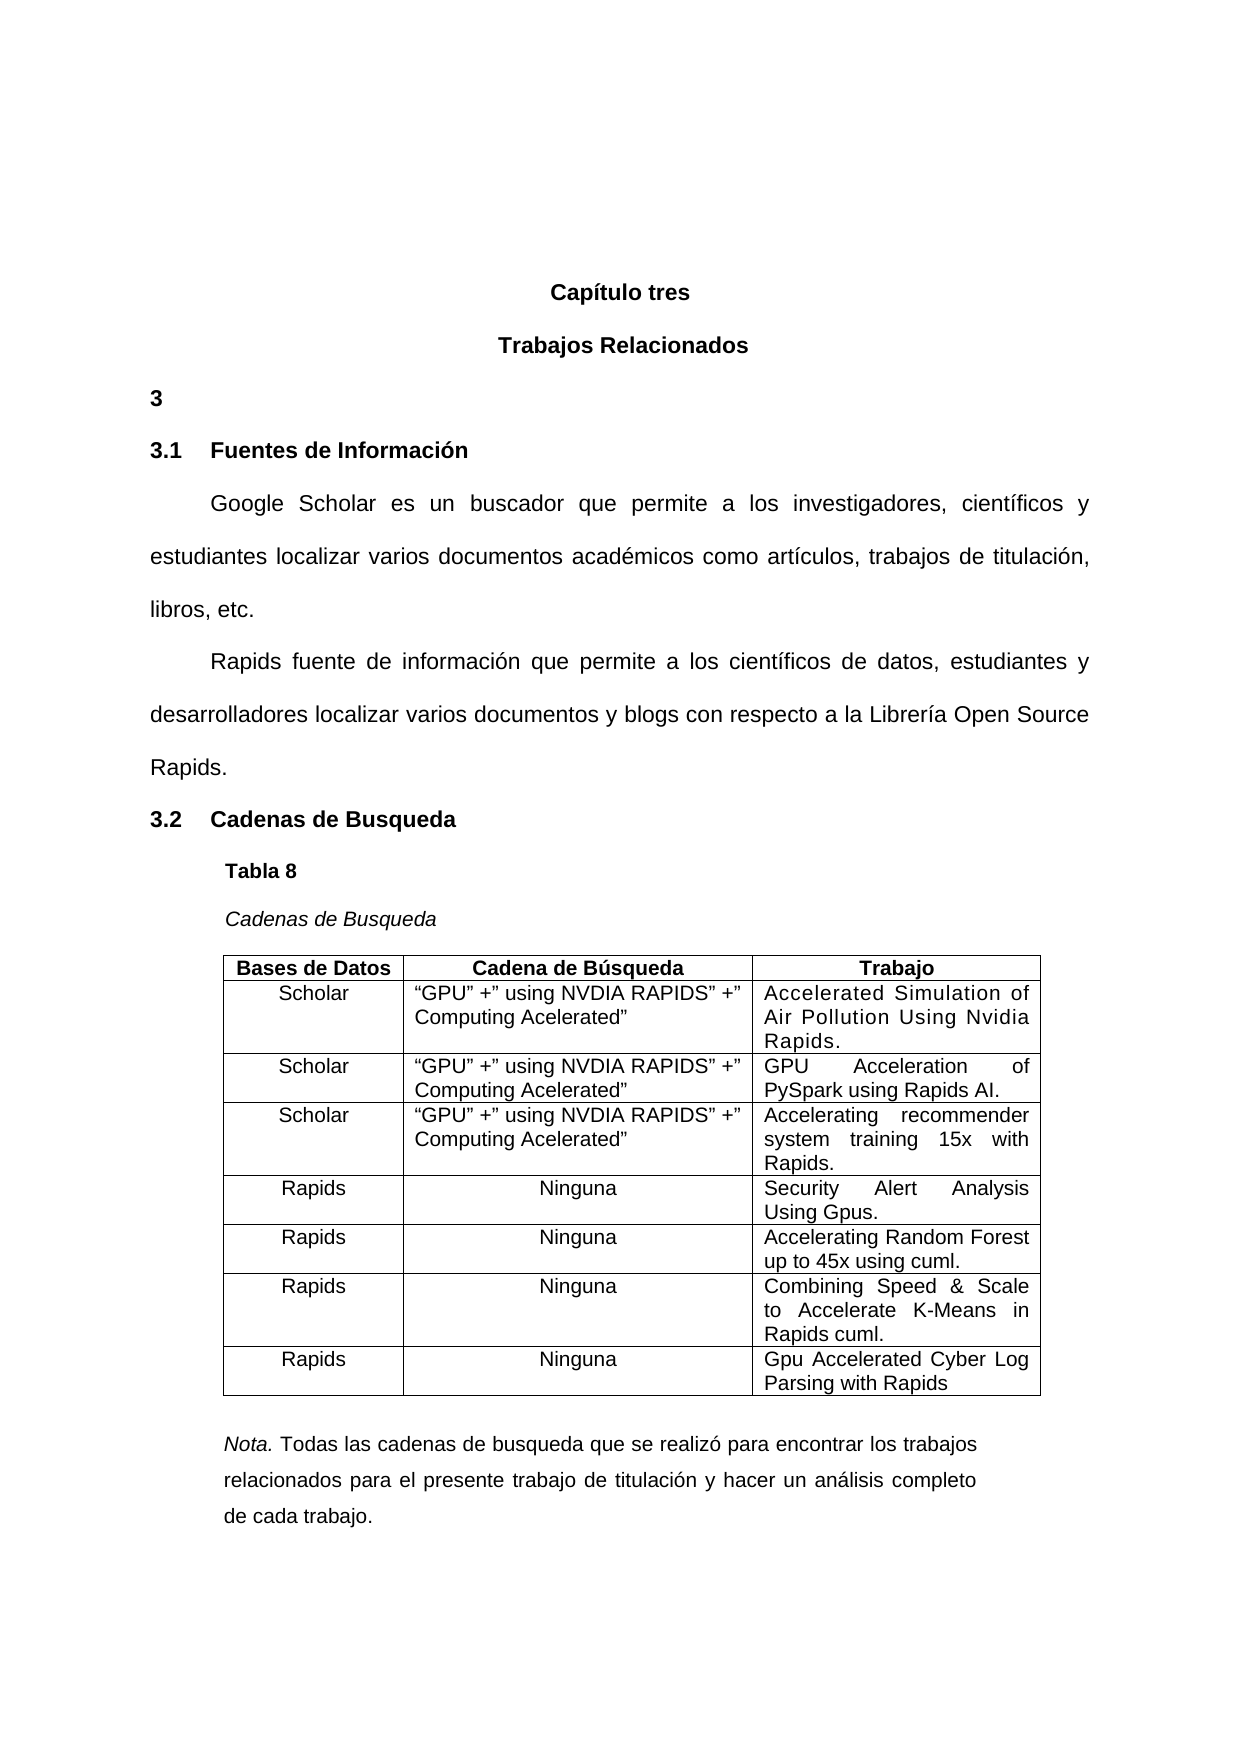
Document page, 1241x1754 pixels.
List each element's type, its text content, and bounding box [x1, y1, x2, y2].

table_cell Scholar [224, 981, 403, 1053]
subtitle Fuentes de Información [150, 437, 1090, 464]
table_cell “GPU” +” using NVDIA RAPIDS” +” Computing Acelerated” [404, 1103, 752, 1175]
text Rapids fuente de información que permite a los científicos de datos, estudiantes y desarrolladores localizar varios documentos y blogs con respecto a la Librería Open Source Rapids. [150, 648, 1090, 780]
table_cell “GPU” +” using NVDIA RAPIDS” +” Computing Acelerated” [404, 1054, 752, 1102]
table_cell Ninguna [404, 1274, 752, 1346]
subtitle Trabajos Relacionados [150, 332, 1090, 358]
table_cell Security Alert Analysis Using Gpus. [753, 1176, 1040, 1224]
table_cell Accelerating recommender system training 15x with Rapids. [753, 1103, 1040, 1175]
subtitle Tabla 8 [225, 859, 1090, 883]
table_cell Ninguna [404, 1225, 752, 1273]
subtitle Capítulo tres [150, 279, 1090, 306]
table_cell Ninguna [404, 1347, 752, 1394]
table_cell Accelerated Simulation of Air Pollution Using Nvidia Rapids. [841, 981, 1040, 1053]
table_cell Gpu Accelerated Cyber Log Parsing with Rapids [753, 1347, 1040, 1394]
table_cell GPU Acceleration of PySpark using Rapids AI. [753, 1054, 1040, 1102]
text Google Scholar es un buscador que permite a los investigadores, científicos y estudiantes localizar varios documentos académicos como artículos, trabajos de titulación, libros, etc. [150, 490, 1090, 622]
table_cell Combining Speed & Scale to Accelerate K-Means in Rapids cuml. [753, 1274, 1040, 1346]
table_header Cadena de Búsqueda [404, 956, 752, 980]
table_cell Scholar [224, 1054, 403, 1102]
table_header Trabajo [753, 956, 1040, 980]
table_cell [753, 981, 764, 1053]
table_cell Accelerating Random Forest up to 45x using cuml. [753, 1225, 1040, 1273]
table_cell “GPU” +” using NVDIA RAPIDS” +” Computing Acelerated” [404, 981, 752, 1053]
subtitle Cadenas de Busqueda [225, 907, 1090, 931]
table_cell Ninguna [404, 1176, 752, 1224]
table_cell Rapids [224, 1176, 403, 1224]
table_cell Scholar [224, 1103, 403, 1175]
table_cell Rapids [224, 1225, 403, 1273]
subtitle Cadenas de Busqueda [150, 806, 1090, 833]
table_cell Rapids [224, 1347, 403, 1394]
table_header Bases de Datos [224, 956, 403, 980]
text Nota. Todas las cadenas de busqueda que se realizó para encontrar los trabajos relacionados para el presente trabajo de titulación y hacer un análisis completo de cada trabajo. [224, 1432, 978, 1527]
table_cell Rapids [224, 1274, 403, 1346]
